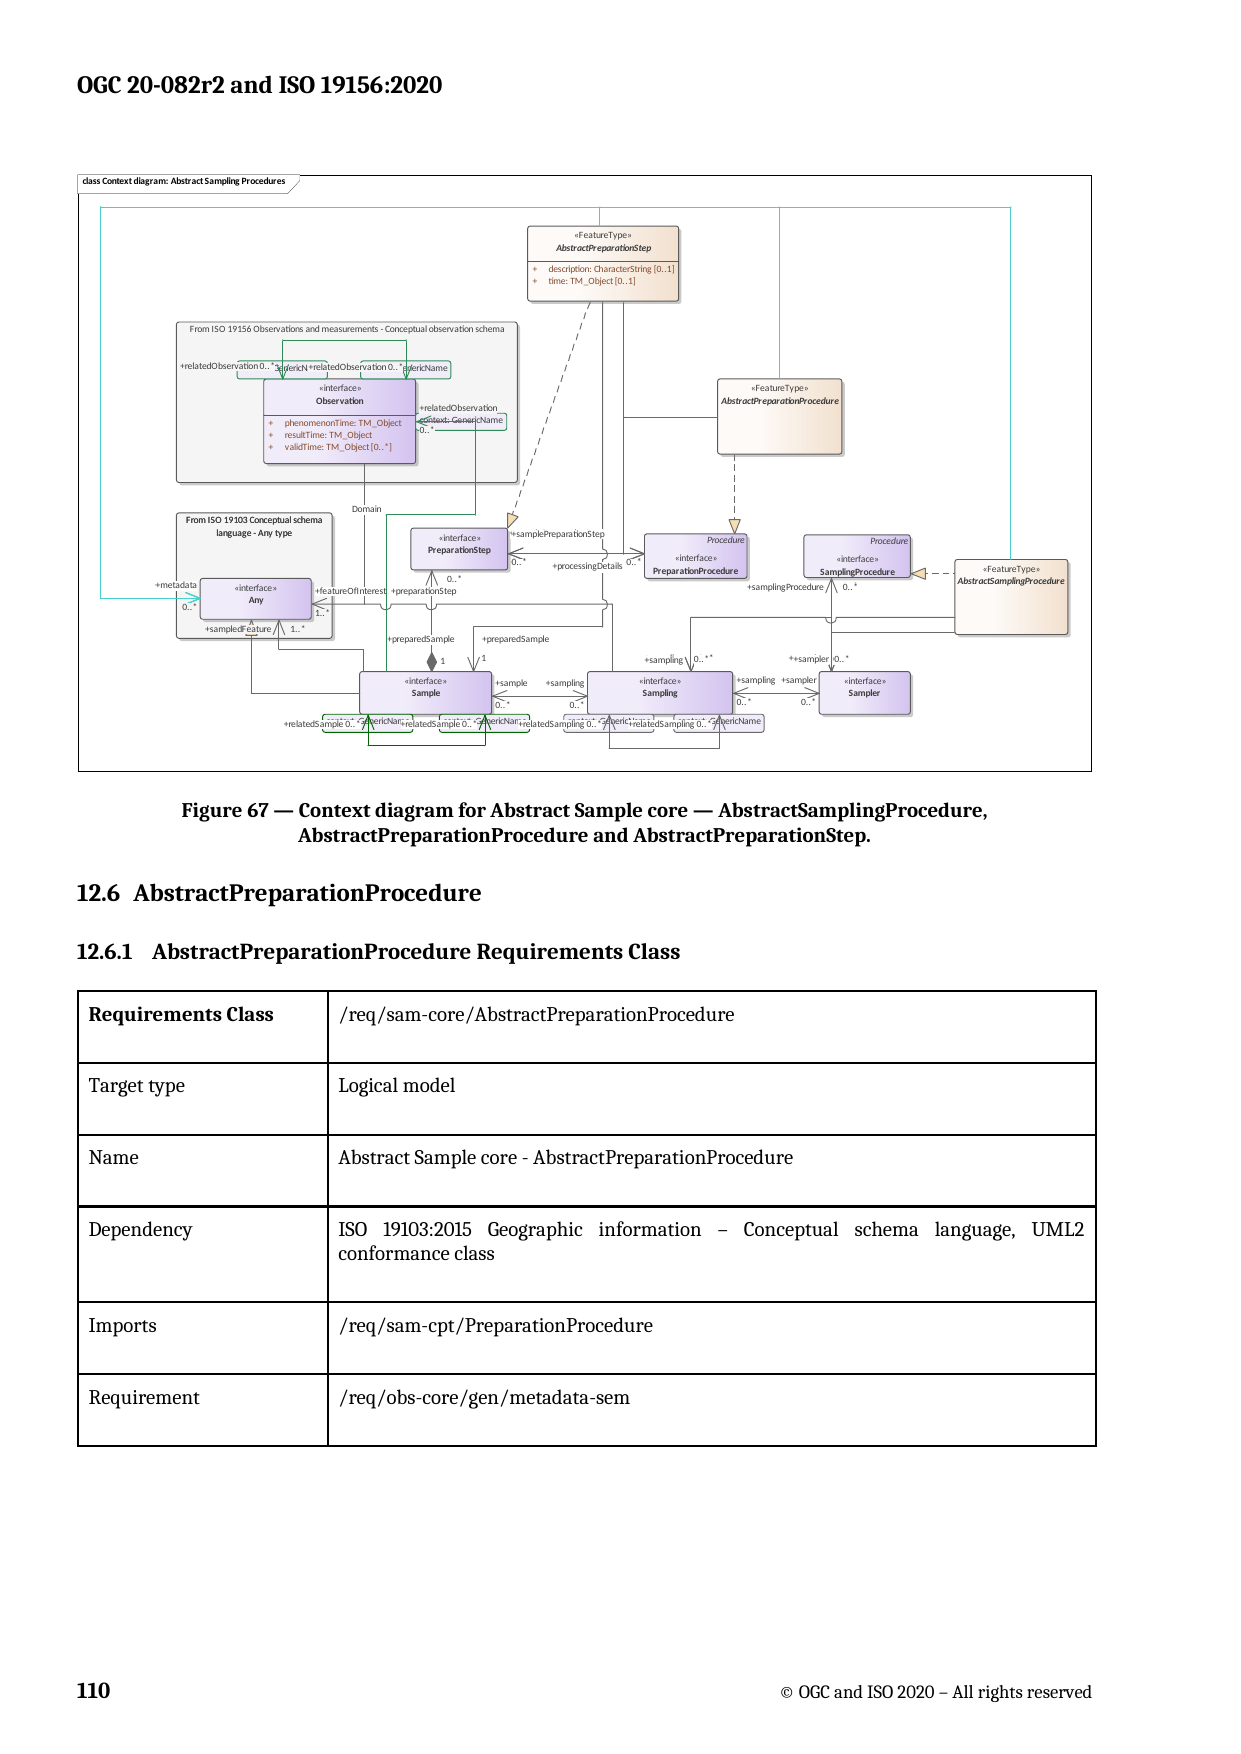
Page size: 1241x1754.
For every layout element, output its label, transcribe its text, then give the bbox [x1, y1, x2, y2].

subtitle AbstractPreparationProcedure Requirements Class [77, 938, 1092, 965]
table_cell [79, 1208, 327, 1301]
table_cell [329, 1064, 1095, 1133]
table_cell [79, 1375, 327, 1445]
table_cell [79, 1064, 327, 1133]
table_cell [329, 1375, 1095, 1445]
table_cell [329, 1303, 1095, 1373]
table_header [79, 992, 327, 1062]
subtitle AbstractPreparationProcedure [77, 878, 1092, 907]
text Figure — Context diagram for Abstract Sample core — AbstractSamplingProcedure, AbstractPreparationProcedure and AbstractPreparationStep. [77, 797, 1092, 847]
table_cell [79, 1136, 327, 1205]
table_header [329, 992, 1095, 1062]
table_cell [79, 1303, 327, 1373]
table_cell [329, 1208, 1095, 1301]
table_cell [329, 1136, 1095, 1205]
